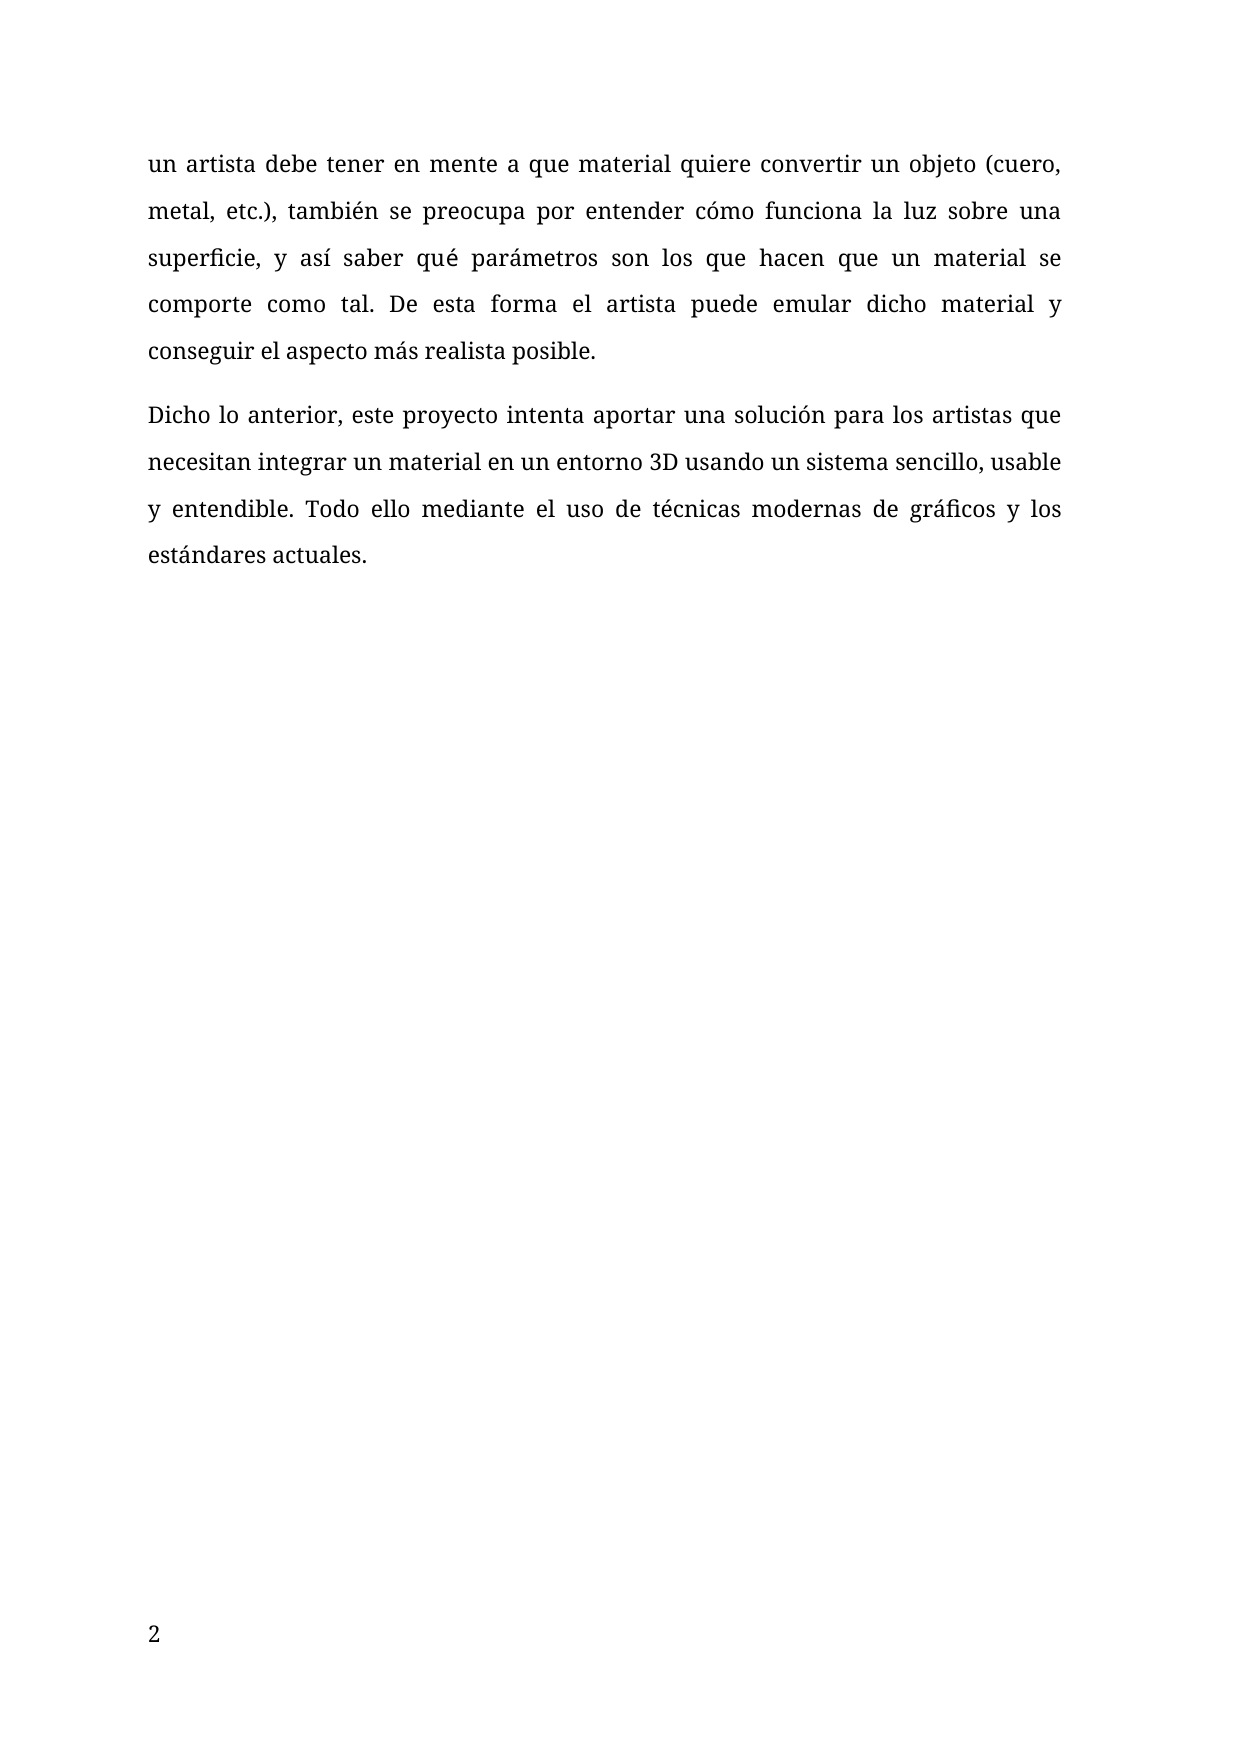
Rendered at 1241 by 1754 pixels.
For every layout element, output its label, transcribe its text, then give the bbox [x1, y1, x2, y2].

text Dicho lo anterior, este proyecto intenta aportar una solución para los artistas que necesitan integrar un material en un entorno 3D usando un sistema sencillo, usable y entendible. Todo ello mediante el uso de técnicas modernas de gráficos y los estándares actuales. [148, 399, 1063, 571]
